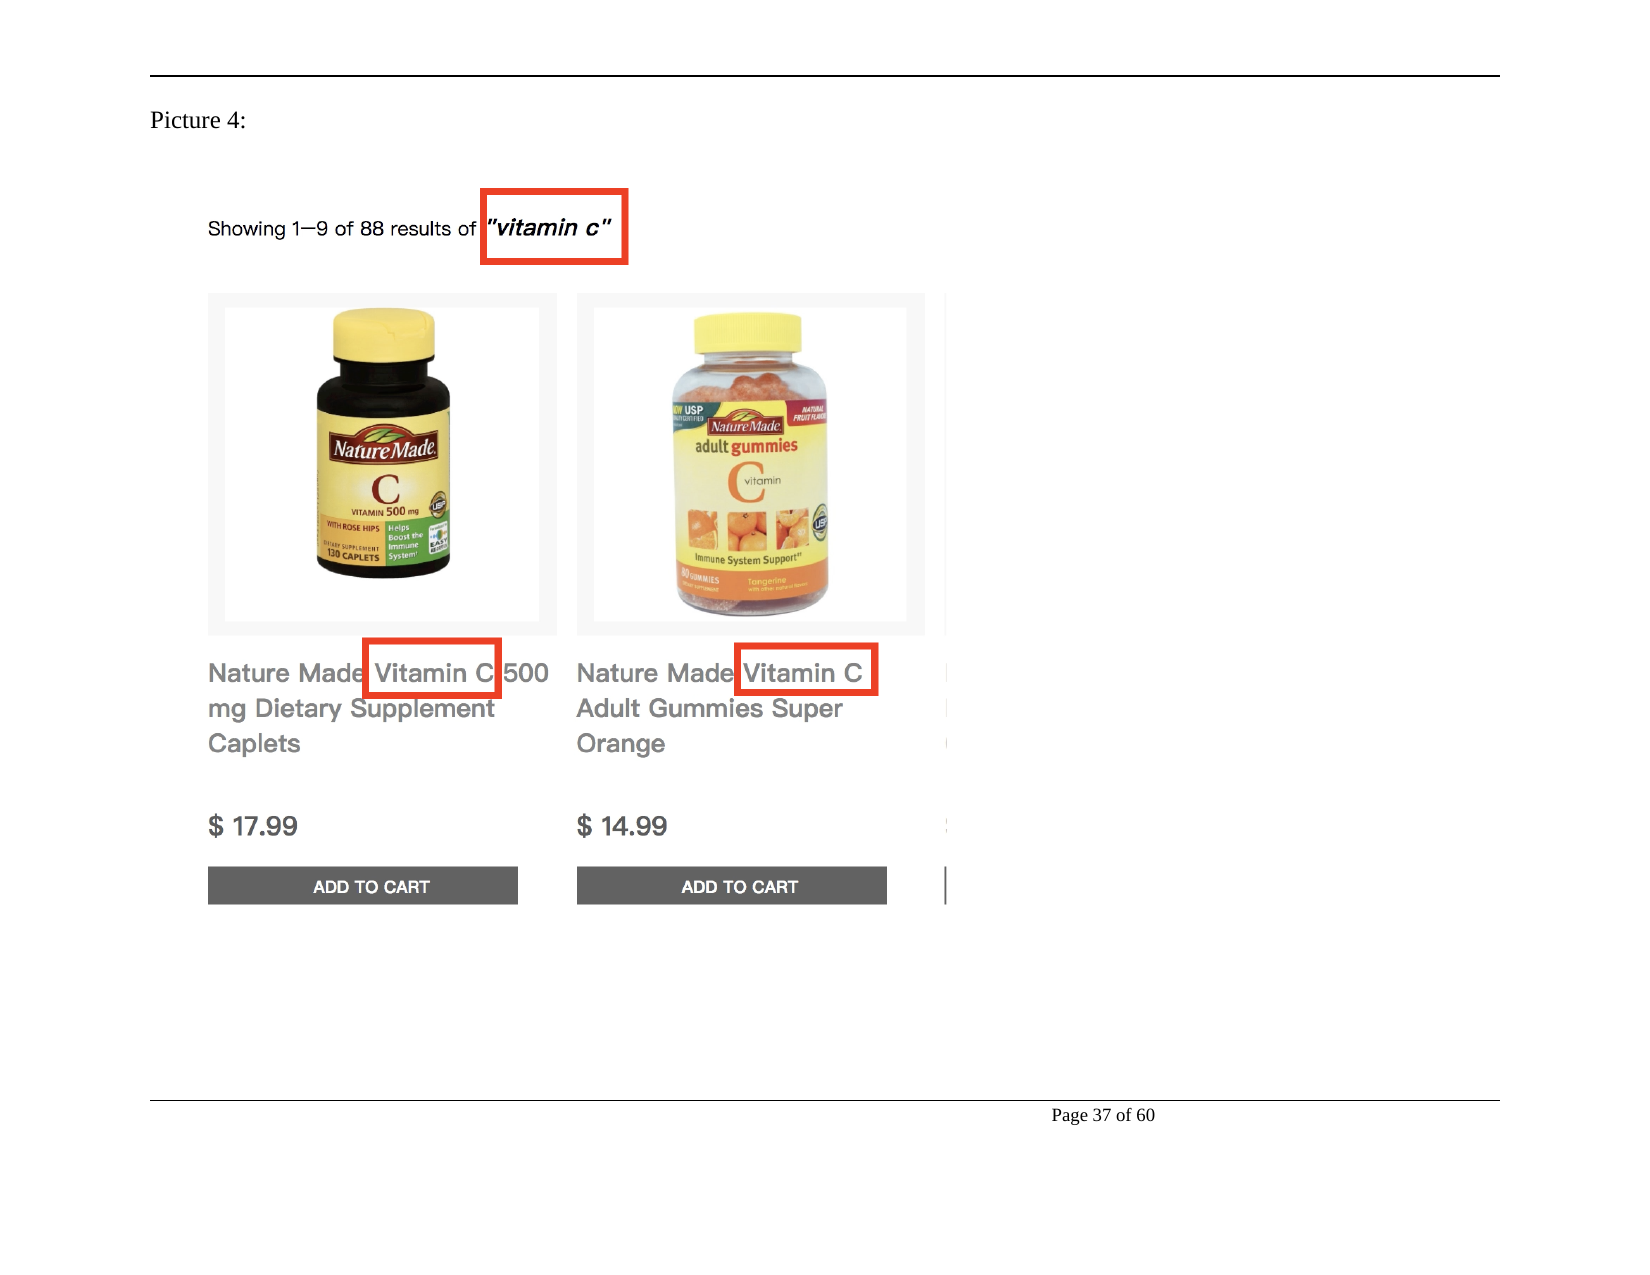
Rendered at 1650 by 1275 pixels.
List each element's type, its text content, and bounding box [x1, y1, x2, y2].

picture [150, 162, 947, 928]
text Picture 4: [150, 105, 1500, 134]
